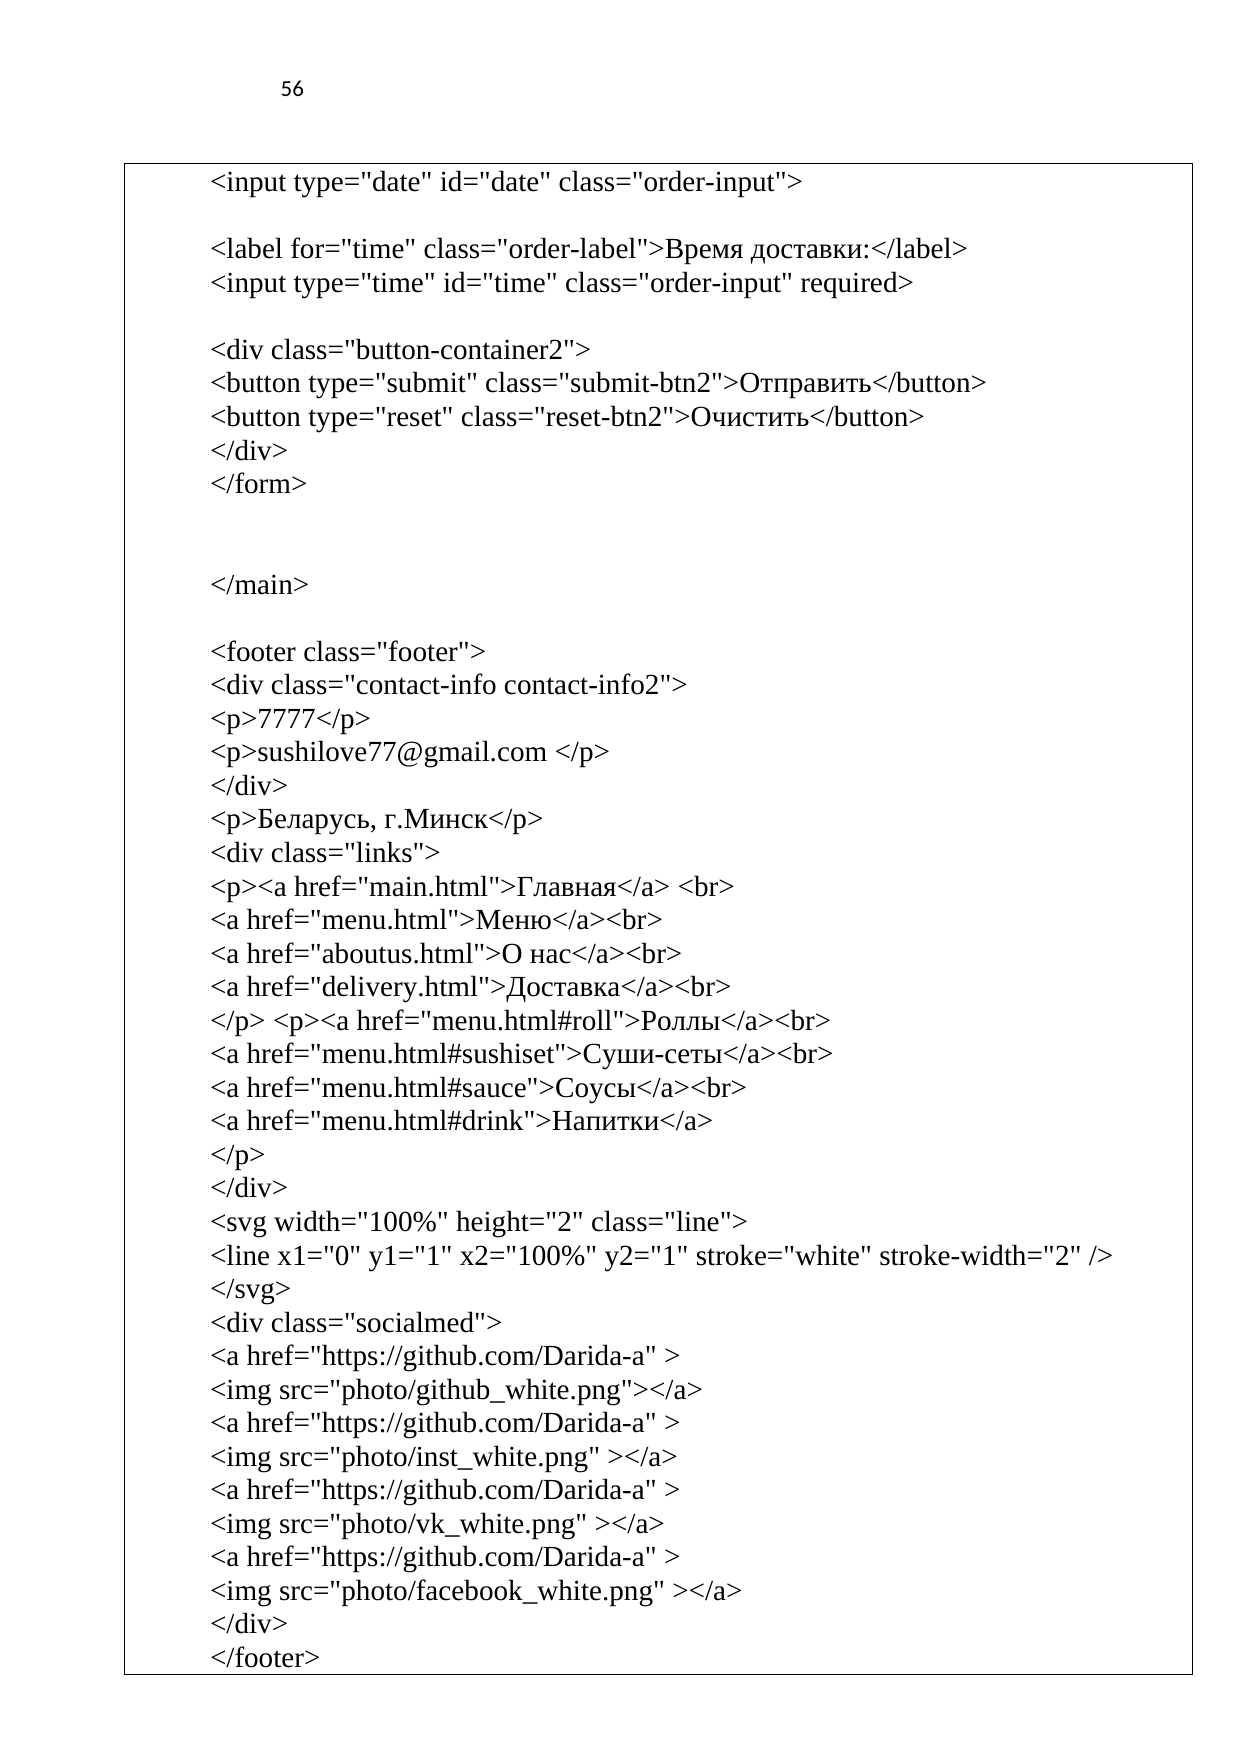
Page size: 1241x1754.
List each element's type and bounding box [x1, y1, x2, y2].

table_header [125, 164, 1192, 1674]
